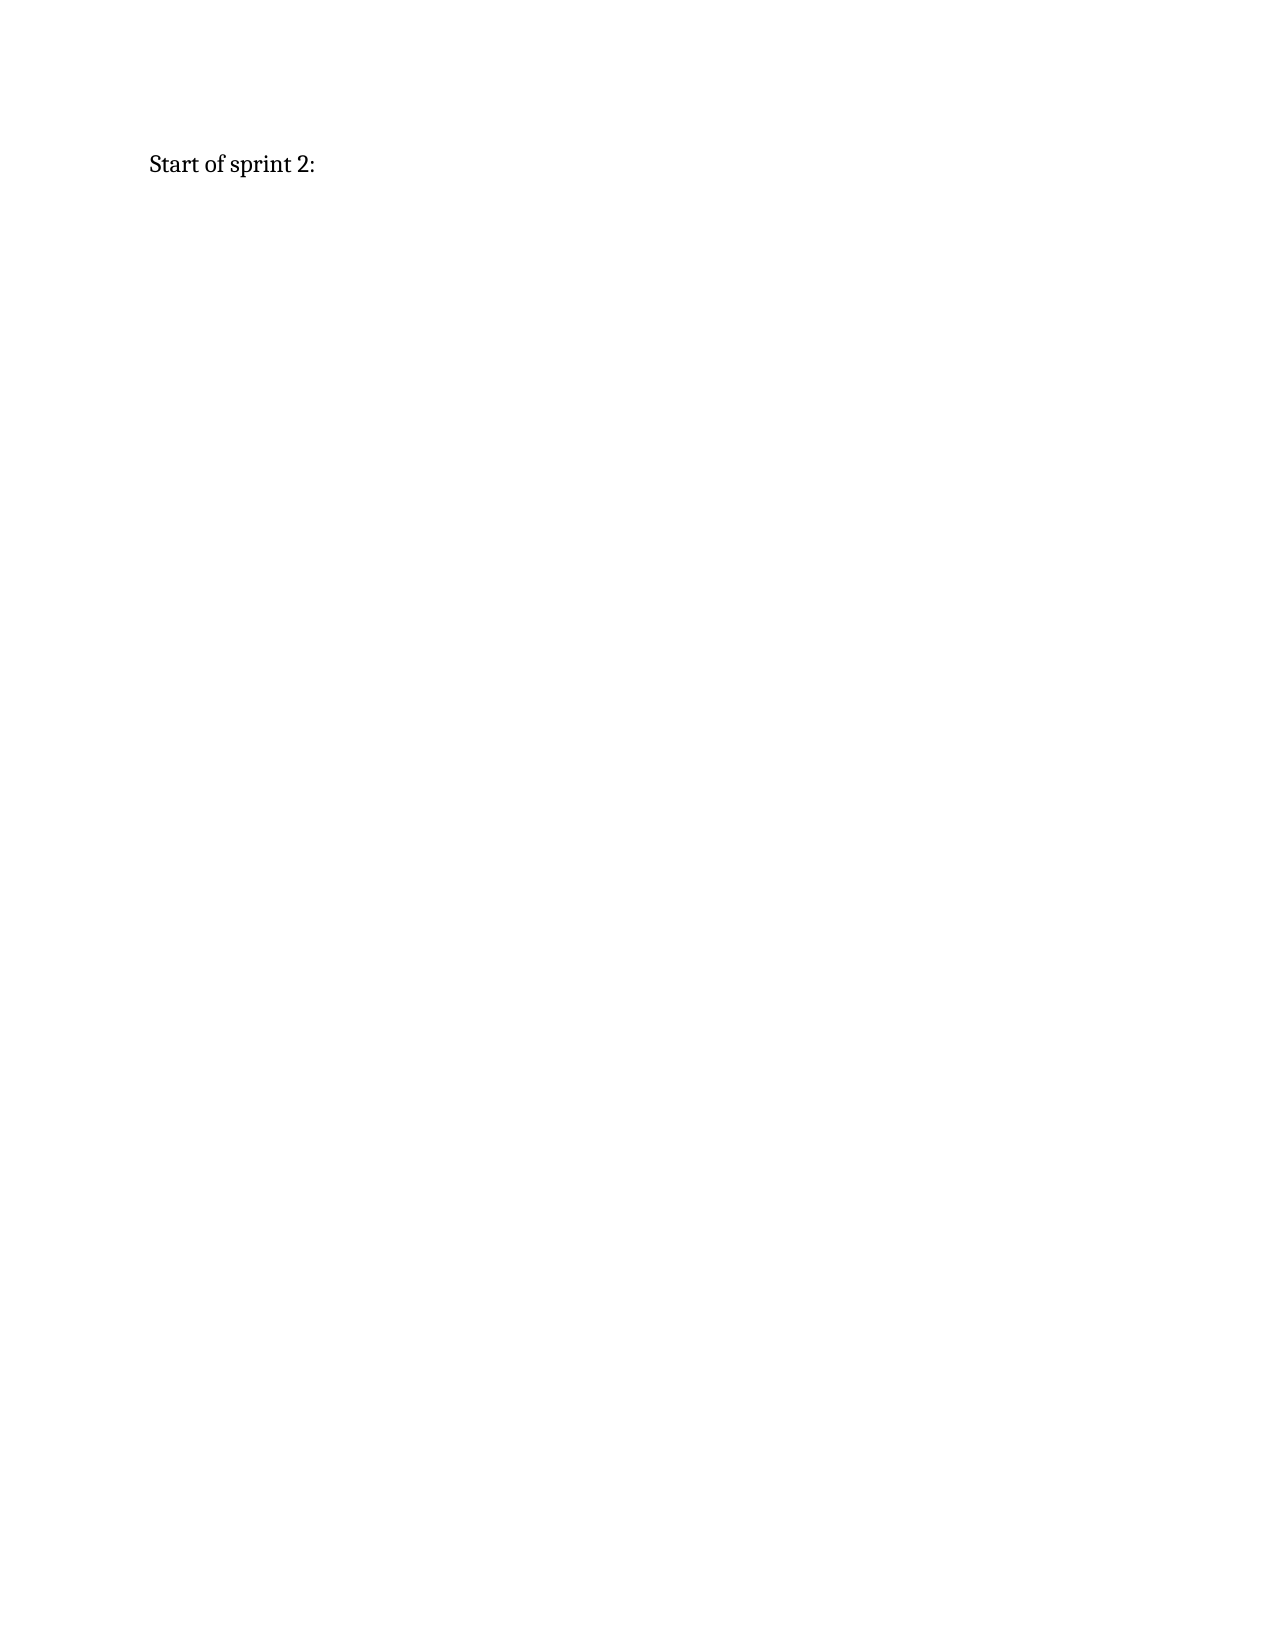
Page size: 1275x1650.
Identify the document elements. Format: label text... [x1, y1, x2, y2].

text Start of sprint 2: [150, 150, 1125, 179]
